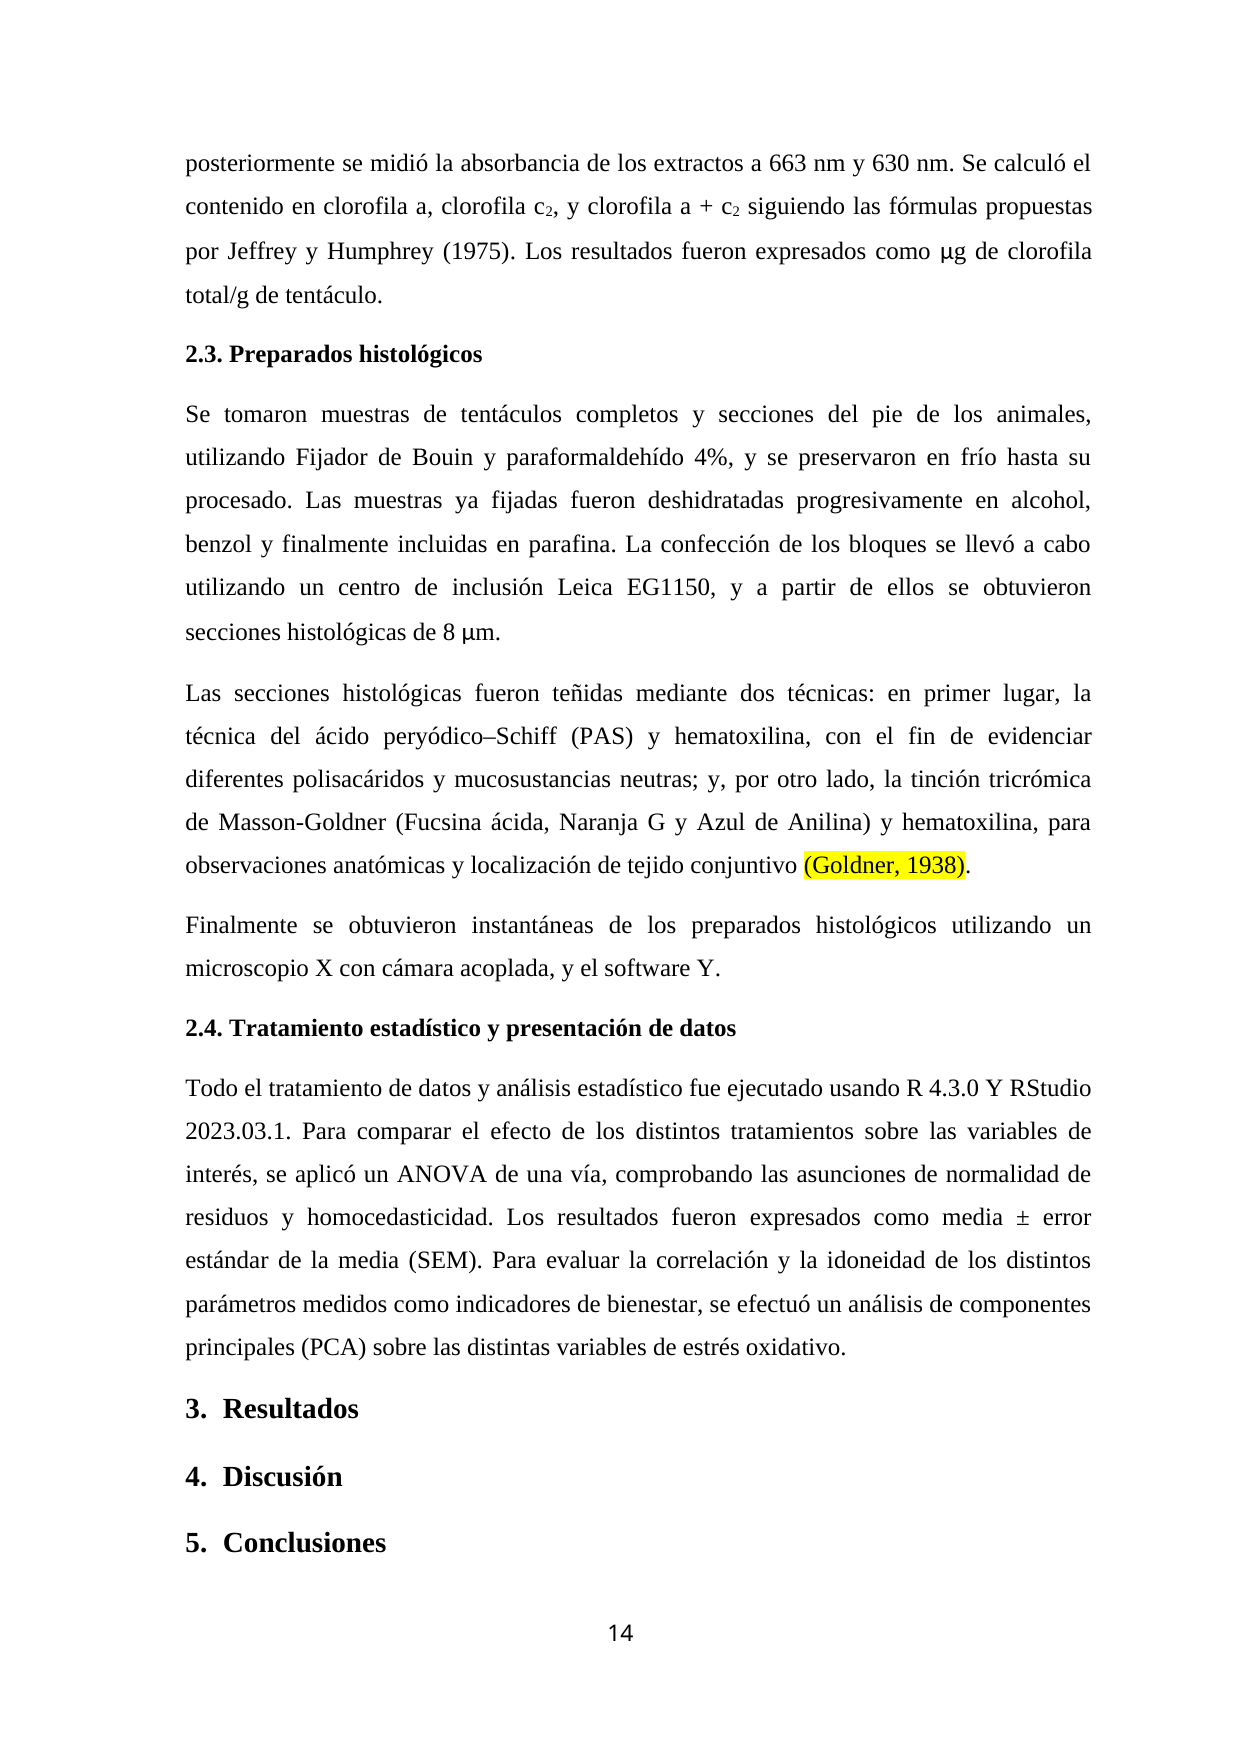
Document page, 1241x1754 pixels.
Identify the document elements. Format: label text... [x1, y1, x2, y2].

list Resultados [185, 1392, 1092, 1425]
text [185, 148, 1092, 308]
list Conclusiones [185, 1526, 1092, 1559]
text Finalmente se obtuvieron instantáneas de los preparados histológicos utilizando un microscopio X con cámara acoplada, y el software Y. [185, 910, 1092, 982]
text 2.4. Tratamiento estadístico y presentación de datos [185, 1013, 1092, 1042]
text Se tomaron muestras de tentáculos completos y secciones del pie de los animales, utilizando Fijador de Bouin y paraformaldehído 4%, y se preservaron en frío hasta su procesado. Las muestras ya fijadas fueron deshidratadas progresivamente en alcohol, benzol y finalmente incluidas en parafina. La confección de los bloques se llevó a cabo utilizando un centro de inclusión Leica EG1150, y a partir de ellos se obtuvieron secciones histológicas de 8 μm. [185, 399, 1092, 646]
text Las secciones histológicas fueron teñidas mediante dos técnicas: en primer lugar, la técnica del ácido peryódico–Schiff (PAS) y hematoxilina, con el fin de evidenciar diferentes polisacáridos y mucosustancias neutras; y, por otro lado, la tinción tricrómica de Masson-Goldner (Fucsina ácida, Naranja G y Azul de Anilina) y hematoxilina, para observaciones anatómicas y localización de tejido conjuntivo . [185, 678, 1092, 879]
text 2.3. Preparados histológicos [185, 339, 1092, 368]
list Discusión [185, 1459, 1092, 1492]
text Todo el tratamiento de datos y análisis estadístico fue ejecutado usando R 4.3.0 Y RStudio 2023.03.1. Para comparar el efecto de los distintos tratamientos sobre las variables de interés, se aplicó un ANOVA de una vía, comprobando las asunciones de normalidad de residuos y homocedasticidad. Los resultados fueron expresados como media ± error estándar de la media (SEM). Para evaluar la correlación y la idoneidad de los distintos parámetros medidos como indicadores de bienestar, se efectuó un análisis de componentes principales (PCA) sobre las distintas variables de estrés oxidativo. [185, 1073, 1092, 1361]
